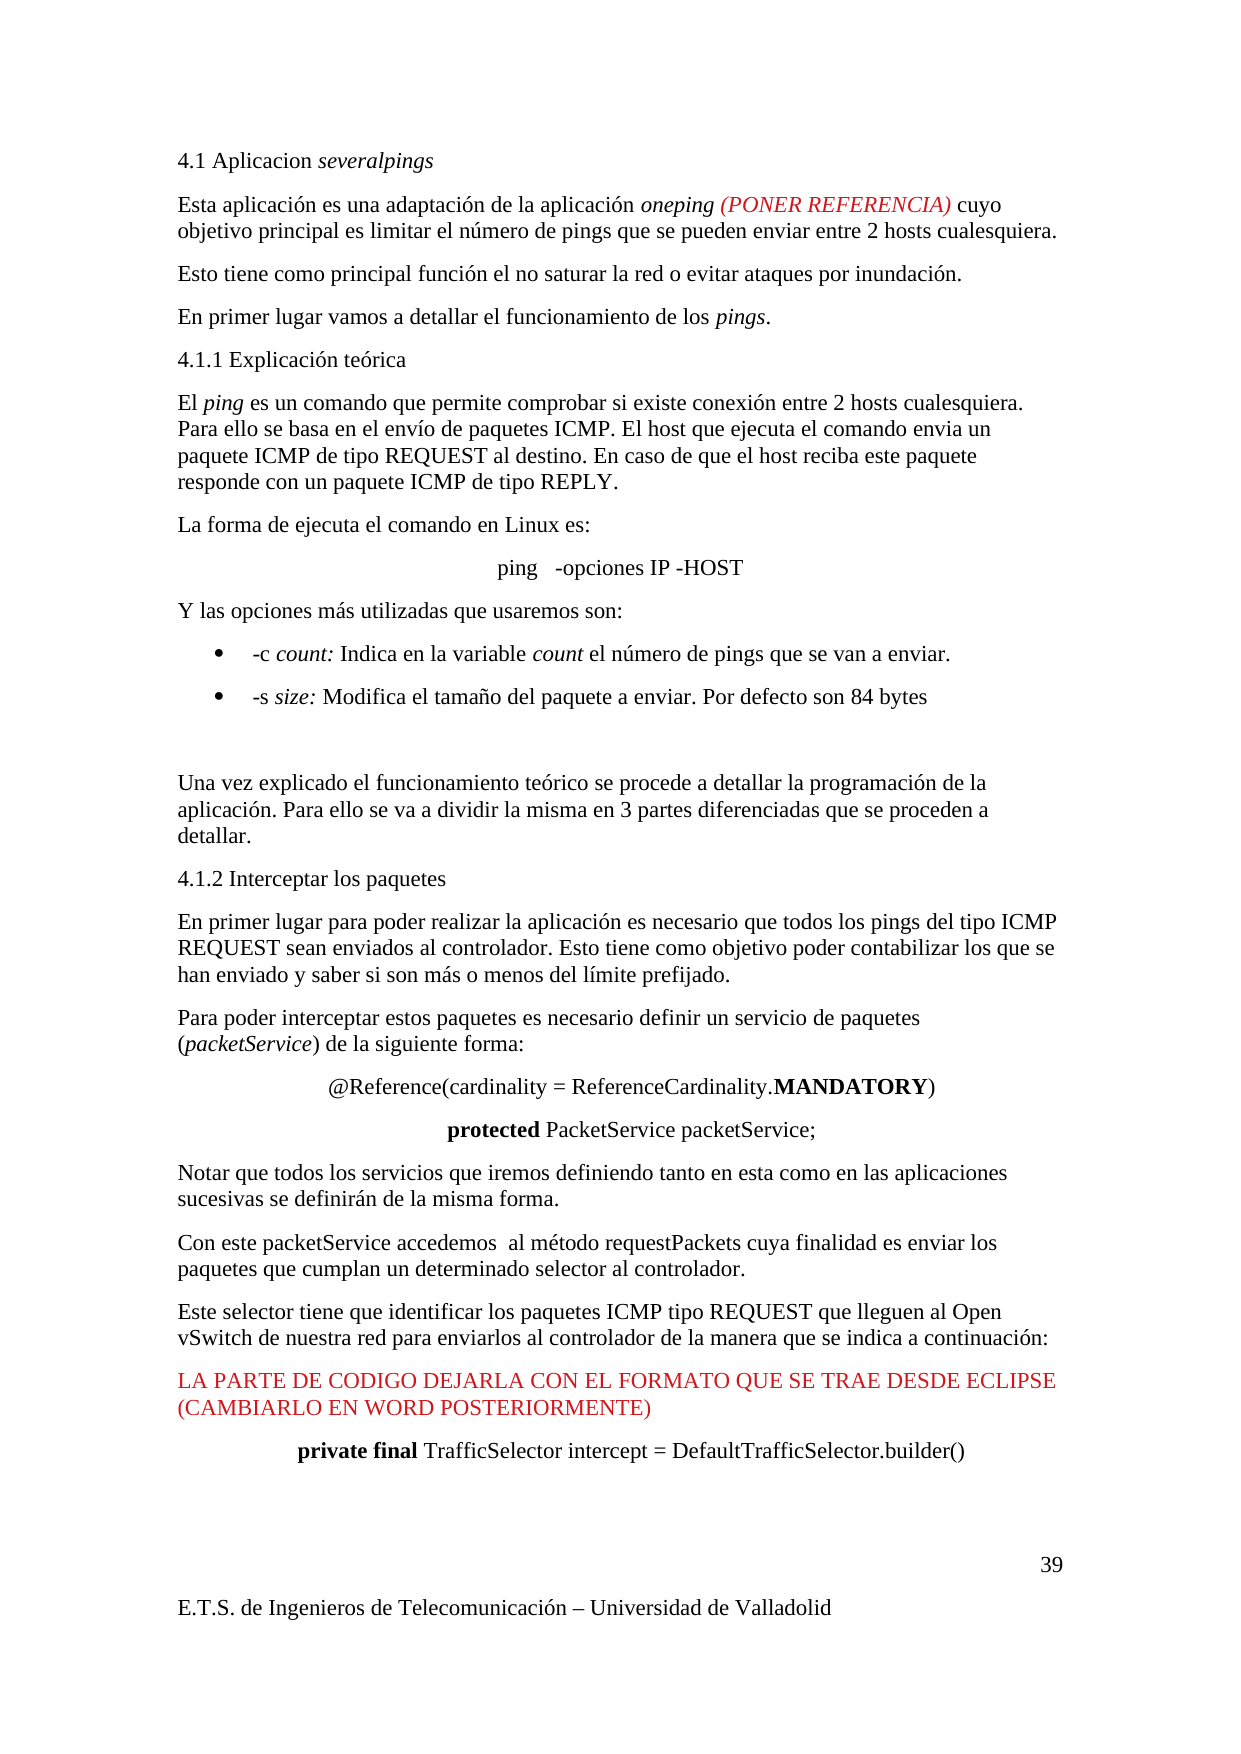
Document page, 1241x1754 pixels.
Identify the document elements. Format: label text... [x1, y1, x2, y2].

text El ping es un comando que permite comprobar si existe conexión entre 2 hosts cualesquiera. Para ello se basa en el envío de paquetes ICMP. El host que ejecuta el comando envia un paquete ICMP de tipo REQUEST al destino. En caso de que el host reciba este paquete responde con un paquete ICMP de tipo REPLY. [177, 389, 1063, 494]
text LA PARTE DE CODIGO DEJARLA CON EL FORMATO QUE SE TRAE DESDE ECLIPSE (CAMBIARLO EN WORD POSTERIORMENTE) [177, 1367, 1063, 1420]
text Y las opciones más utilizadas que usaremos son: [177, 597, 1063, 623]
text 4.1.1 Explicación teórica [177, 346, 1063, 372]
text Esto tiene como principal función el no saturar la red o evitar ataques por inundación. [177, 260, 1063, 286]
text Para poder interceptar estos paquetes es necesario definir un servicio de paquetes (packetService) de la siguiente forma: [177, 1004, 1063, 1056]
text 4.1.2 Interceptar los paquetes [177, 865, 1063, 891]
list -c count: Indica en la variable count el número de pings que se van a enviar. [215, 640, 1063, 667]
text La forma de ejecuta el comando en Linux es: [177, 511, 1063, 537]
text protected PacketService packetService; [177, 1116, 1063, 1142]
text Una vez explicado el funcionamiento teórico se procede a detallar la programación de la aplicación. Para ello se va a dividir la misma en 3 partes diferenciadas que se proceden a detallar. [177, 769, 1063, 848]
text Con este packetService accedemos al método requestPackets cuya finalidad es enviar los paquetes que cumplan un determinado selector al controlador. [177, 1228, 1063, 1281]
text @Reference(cardinality = ReferenceCardinality.MANDATORY) [177, 1073, 1063, 1099]
text 4.1 Aplicacion severalpings [177, 148, 1063, 174]
text Este selector tiene que identificar los paquetes ICMP tipo REQUEST que lleguen al Open vSwitch de nuestra red para enviarlos al controlador de la manera que se indica a continuación: [177, 1298, 1063, 1351]
text En primer lugar vamos a detallar el funcionamiento de los pings. [177, 303, 1063, 329]
text ping -opciones IP -HOST [177, 554, 1063, 581]
text En primer lugar para poder realizar la aplicación es necesario que todos los pings del tipo ICMP REQUEST sean enviados al controlador. Esto tiene como objetivo poder contabilizar los que se han enviado y saber si son más o menos del límite prefijado. [177, 908, 1063, 987]
text private final TrafficSelector intercept = DefaultTrafficSelector.builder() [177, 1437, 1063, 1463]
text Notar que todos los servicios que iremos definiendo tanto en esta como en las aplicaciones sucesivas se definirán de la misma forma. [177, 1159, 1063, 1212]
text Esta aplicación es una adaptación de la aplicación oneping (PONER REFERENCIA) cuyo objetivo principal es limitar el número de pings que se pueden enviar entre 2 hosts cualesquiera. [177, 191, 1063, 243]
list -s size: Modifica el tamaño del paquete a enviar. Por defecto son 84 bytes [215, 683, 1063, 709]
